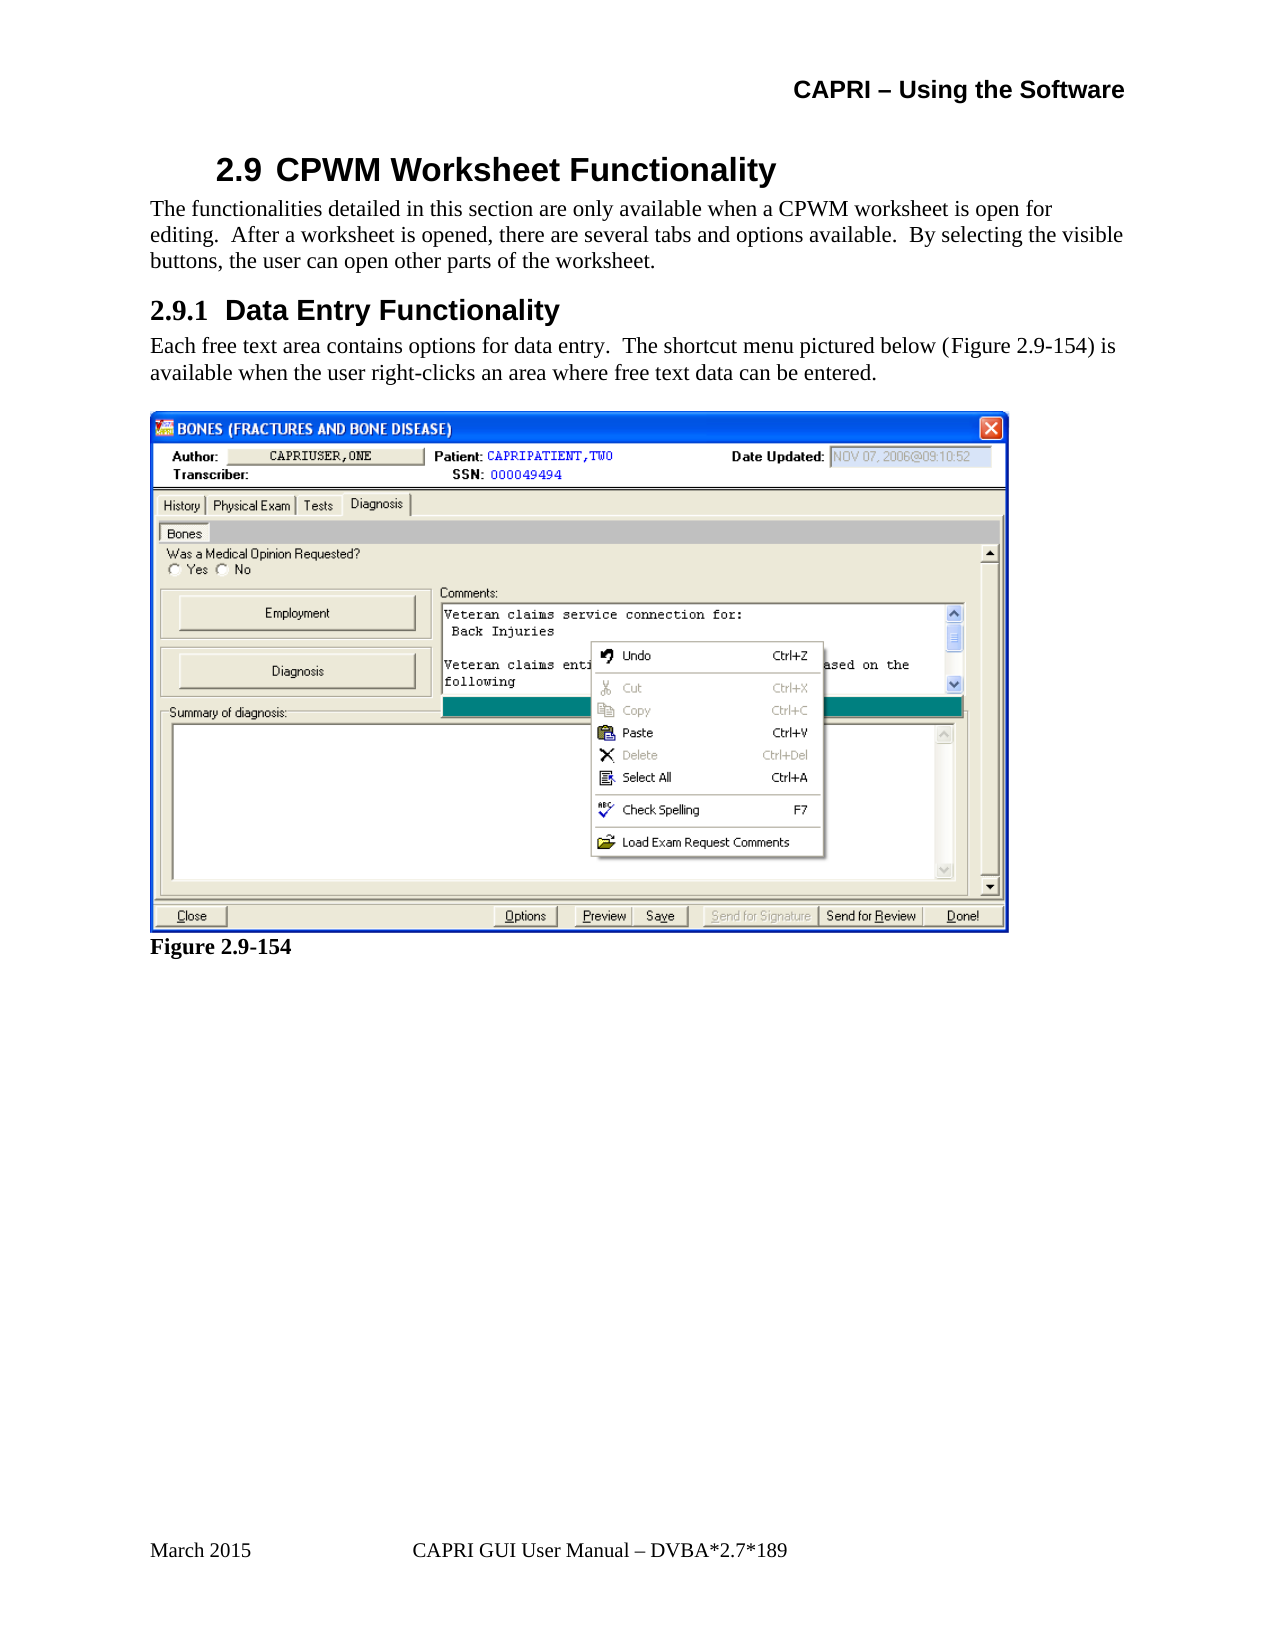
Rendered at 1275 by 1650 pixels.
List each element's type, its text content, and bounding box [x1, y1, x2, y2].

text The functionalities detailed in this section are only available when a CPWM worksheet is open for editing. After a worksheet is opened, there are several tabs and options available. By selecting the visible buttons, the user can open other parts of the worksheet. [150, 195, 1125, 274]
picture [150, 411, 1010, 934]
subtitle Data Entry Functionality [150, 292, 1125, 326]
subtitle CPWM Worksheet Functionality [216, 150, 1125, 188]
